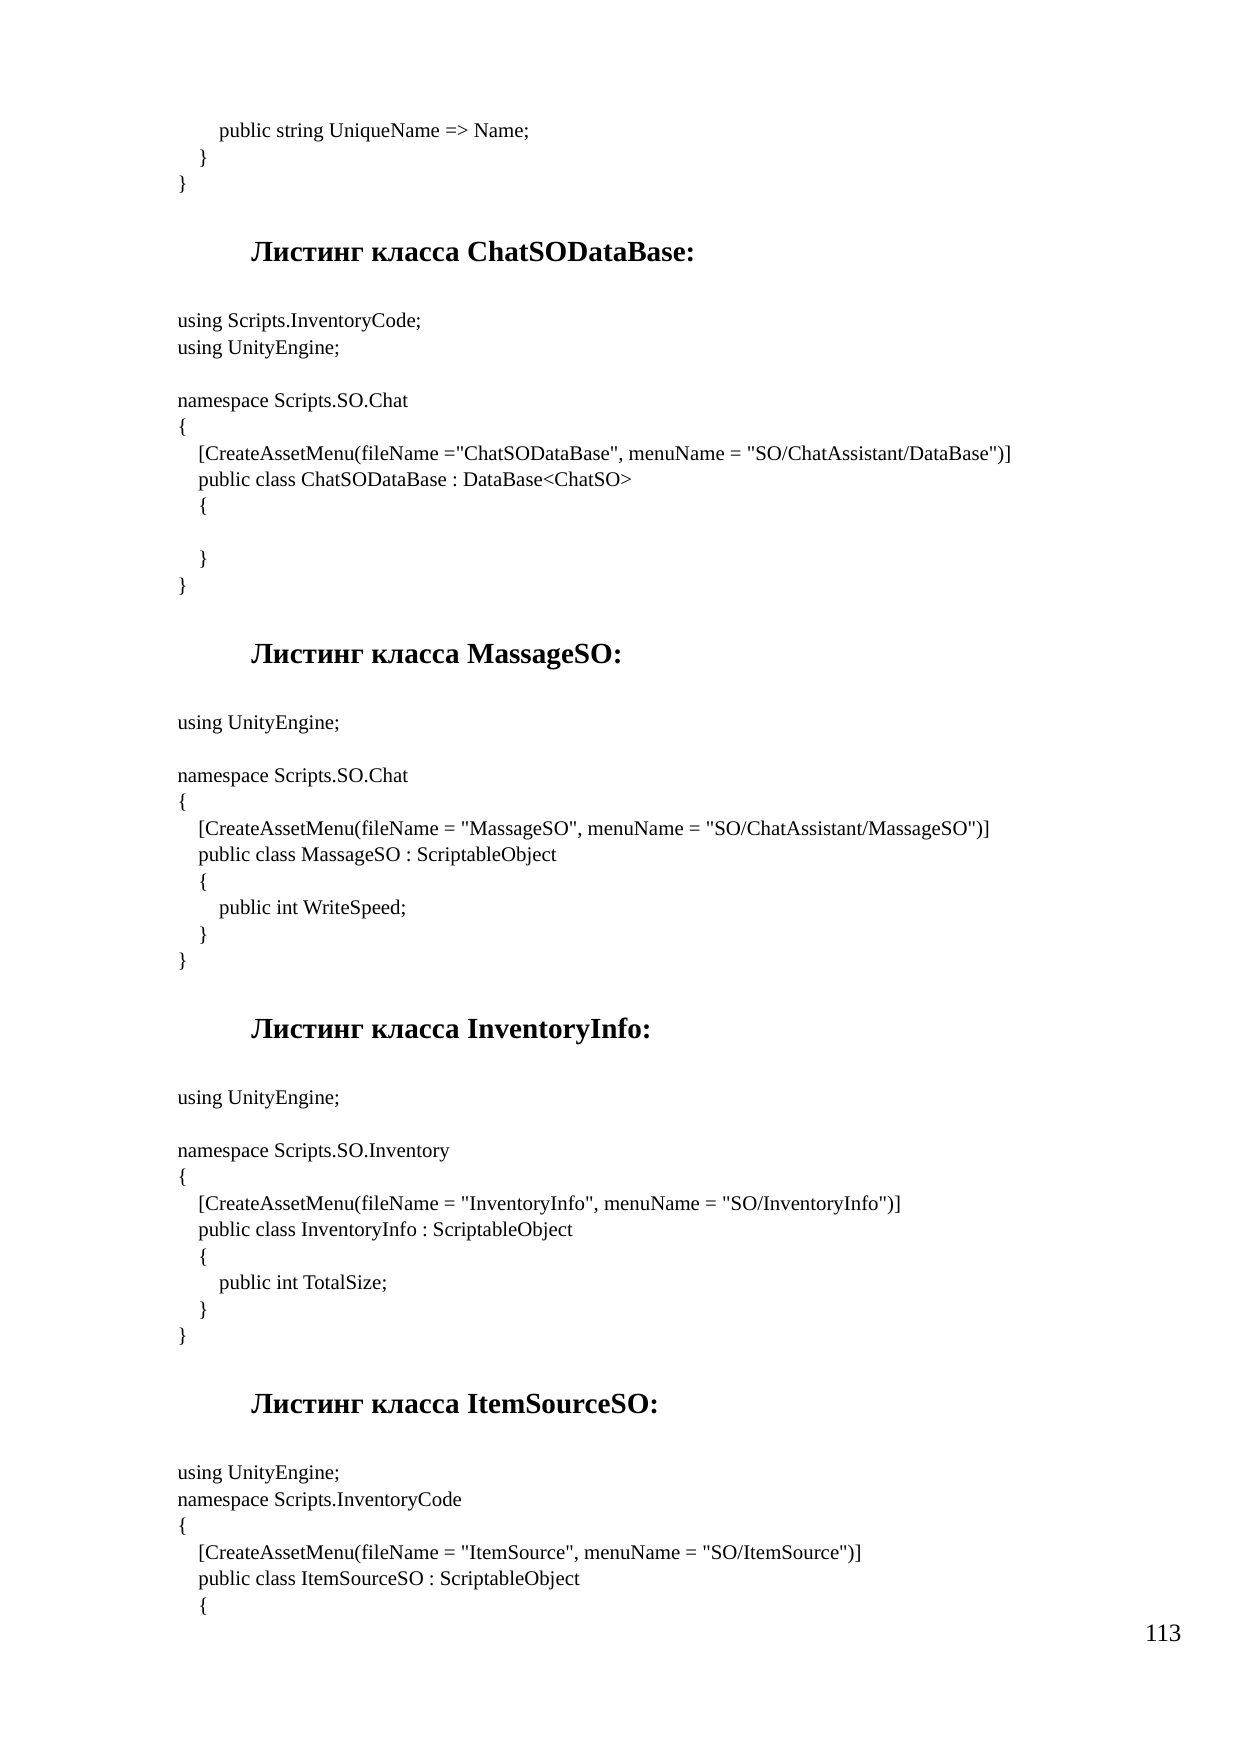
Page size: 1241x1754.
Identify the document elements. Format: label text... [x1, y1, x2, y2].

text public int TotalSize; [177, 1270, 1181, 1294]
text public class ChatSODataBase : DataBase<ChatSO> [177, 467, 1181, 491]
text { [177, 414, 1181, 438]
text namespace Scripts.InventoryCode [177, 1487, 1181, 1511]
text { [177, 1592, 1181, 1617]
text public class MassageSO : ScriptableObject [177, 842, 1181, 866]
text } [177, 171, 1181, 195]
text } [177, 573, 1181, 597]
text public int WriteSpeed; [177, 895, 1181, 919]
text } [177, 1323, 1181, 1347]
text } [177, 546, 1181, 570]
text Листинг класса ChatSODataBase: [177, 234, 1181, 268]
text { [177, 1513, 1181, 1537]
text { [177, 1164, 1181, 1188]
text public string UniqueName => Name; [177, 118, 1181, 142]
text using Scripts.InventoryCode; [177, 308, 1181, 332]
text } [177, 144, 1181, 169]
text namespace Scripts.SO.Chat [177, 763, 1181, 787]
text Листинг класса MassageSO: [177, 636, 1181, 669]
text namespace Scripts.SO.Inventory [177, 1138, 1181, 1162]
text [CreateAssetMenu(fileName = "MassageSO", menuName = "SO/ChatAssistant/MassageSO")] [177, 816, 1181, 840]
text using UnityEngine; [177, 1460, 1181, 1484]
text using UnityEngine; [177, 1085, 1181, 1109]
text using UnityEngine; [177, 334, 1181, 359]
text [CreateAssetMenu(fileName = "ItemSource", menuName = "SO/ItemSource")] [177, 1539, 1181, 1564]
text public class InventoryInfo : ScriptableObject [177, 1217, 1181, 1241]
text namespace Scripts.SO.Chat [177, 387, 1181, 412]
text public class ItemSourceSO : ScriptableObject [177, 1566, 1181, 1590]
text [CreateAssetMenu(fileName ="ChatSODataBase", menuName = "SO/ChatAssistant/DataBase")] [177, 440, 1181, 464]
text [CreateAssetMenu(fileName = "InventoryInfo", menuName = "SO/InventoryInfo")] [177, 1191, 1181, 1215]
text Листинг класса InventoryInfo: [177, 1011, 1181, 1045]
text } [177, 948, 1181, 972]
text { [177, 868, 1181, 893]
text { [177, 1244, 1181, 1268]
text Листинг класса ItemSourceSO: [177, 1386, 1181, 1420]
text } [177, 921, 1181, 946]
text using UnityEngine; [177, 710, 1181, 734]
text { [177, 789, 1181, 813]
text { [177, 493, 1181, 517]
text } [177, 1297, 1181, 1321]
